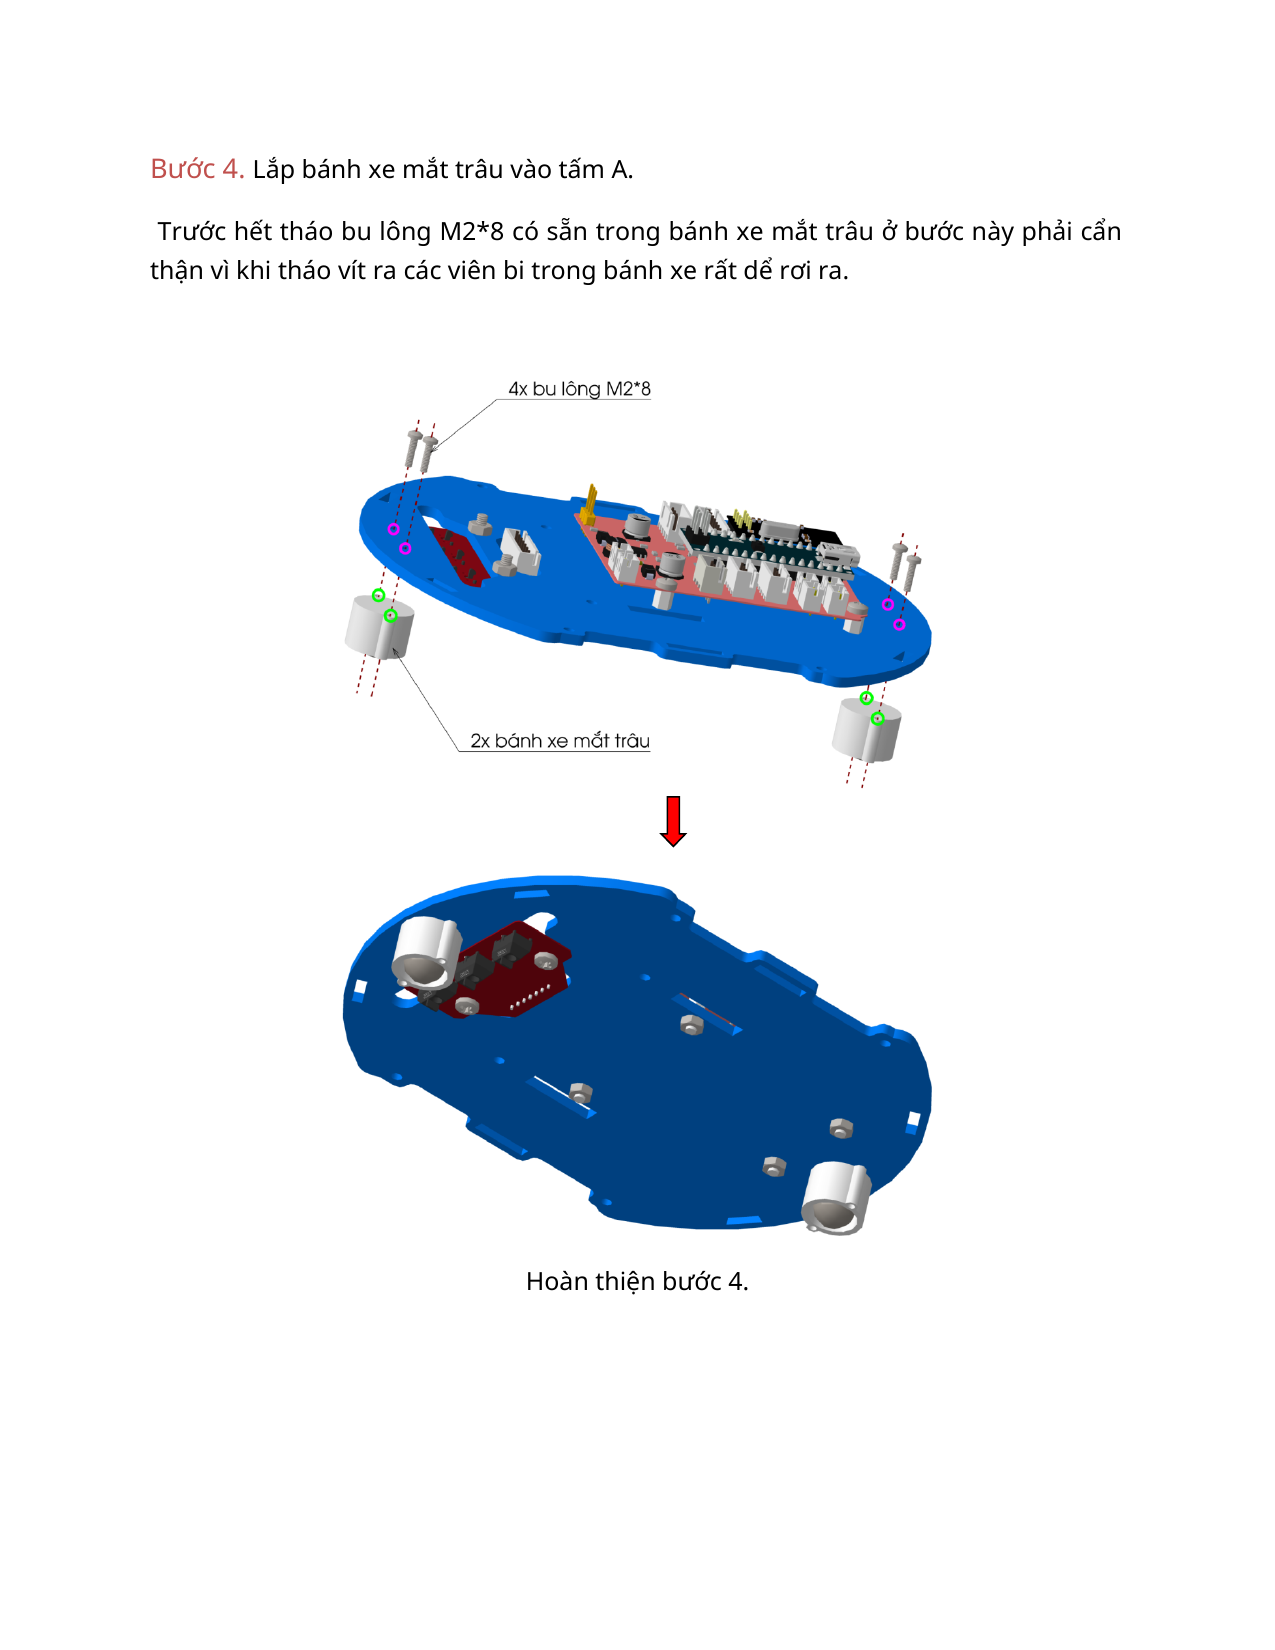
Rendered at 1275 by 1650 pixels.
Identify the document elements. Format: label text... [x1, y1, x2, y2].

picture [342, 873, 933, 1239]
text Trước hết tháo bu lông M2*8 có sẵn trong bánh xe mắt trâu ở bước này phải cẩn thận vì khi tháo vít ra các viên bi trong bánh xe rất dể rơi ra. [150, 213, 1125, 286]
text Hoàn thiện bước 4. [150, 1263, 1125, 1298]
picture [342, 375, 933, 789]
text Bước 4. Lắp bánh xe mắt trâu vào tấm A. [150, 150, 1125, 187]
